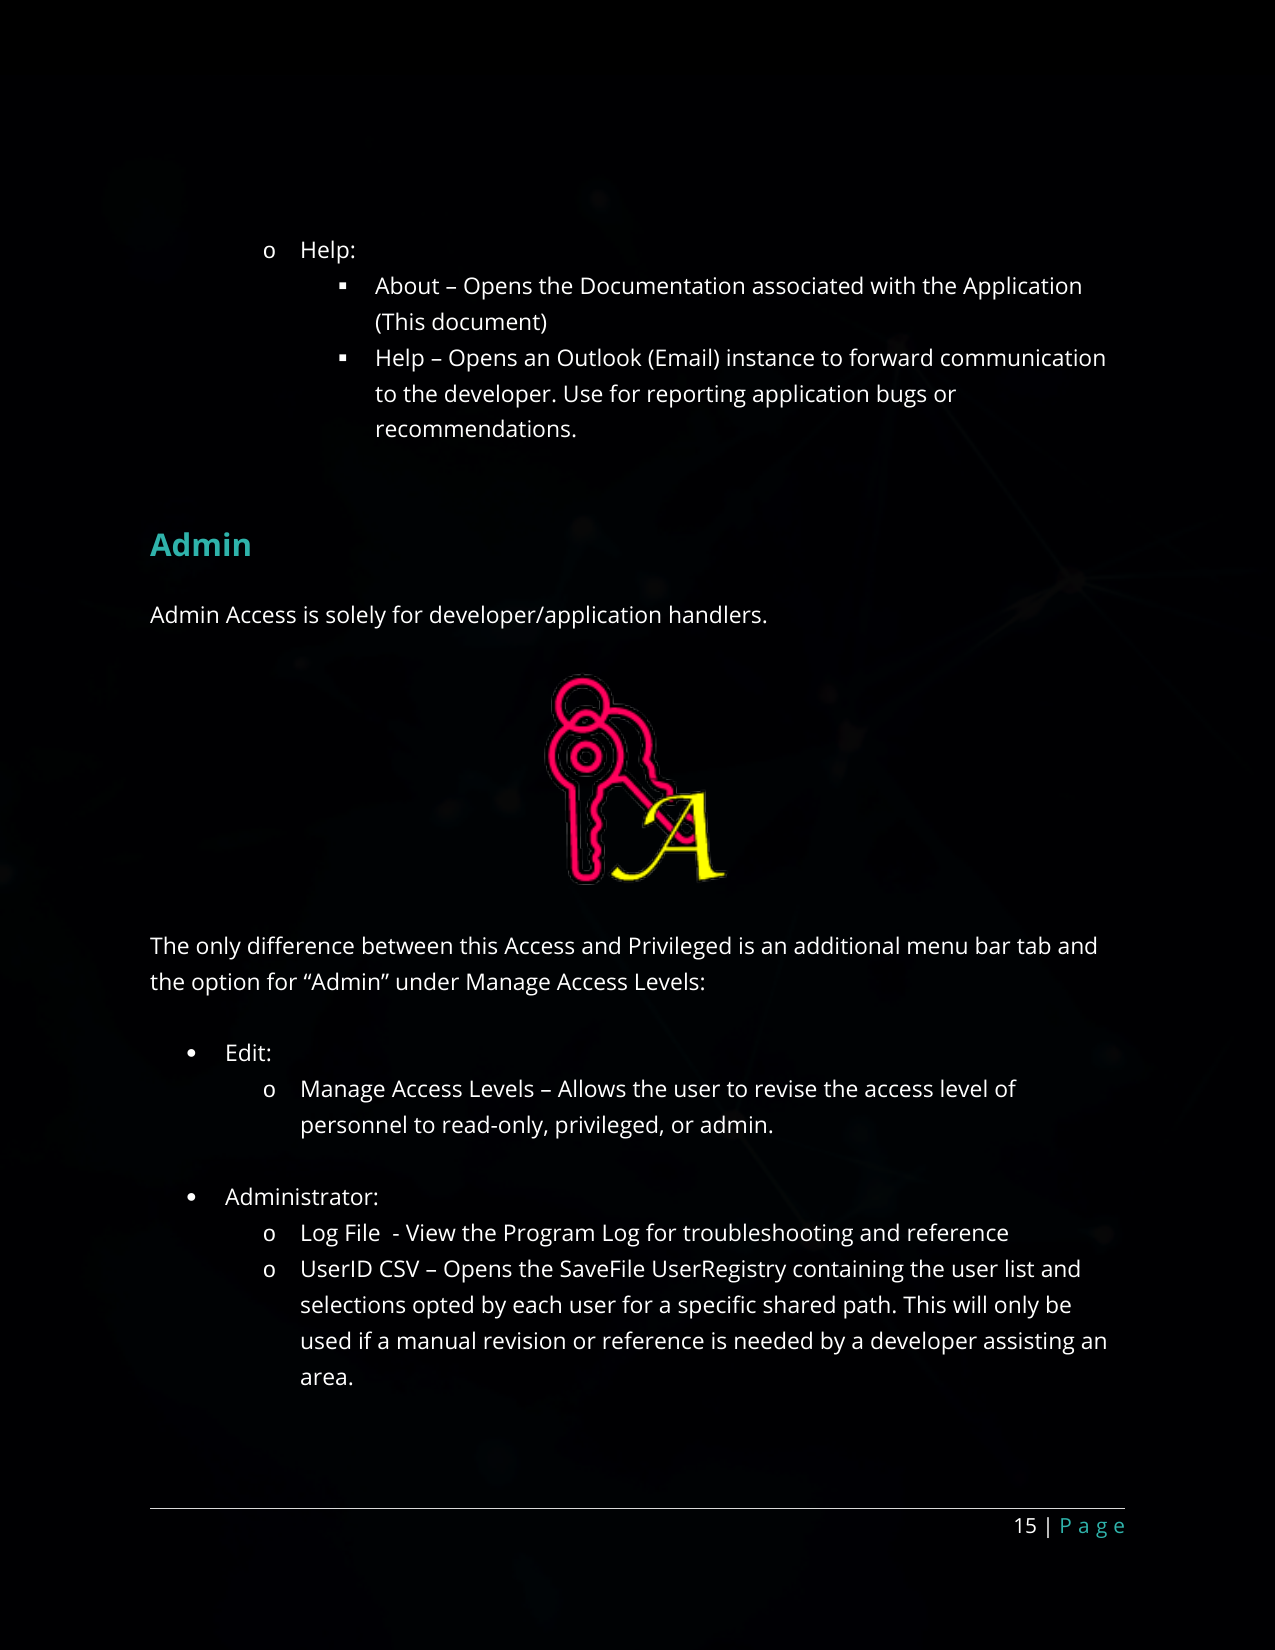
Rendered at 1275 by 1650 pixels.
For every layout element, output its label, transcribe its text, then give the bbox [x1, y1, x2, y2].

list Help: [262, 234, 1125, 265]
list Log File - View the Program Log for troubleshooting and reference [262, 1217, 1125, 1248]
list UserID CSV – Opens the SaveFile UserRegistry containing the user list and selections opted by each user for a specific shared path. This will only be used if a manual revision or reference is needed by a developer assisting an area. [262, 1253, 1125, 1392]
picture [0, 75, 1275, 1650]
list About – Opens the Documentation associated with the Application (This document) [337, 270, 1125, 337]
list Help – Opens an Outlook (Email) instance to forward communication to the developer. Use for reporting application bugs or recommendations. [337, 342, 1125, 445]
list Manage Access Levels – Allows the user to revise the access level of personnel to read-only, privileged, or admin. [262, 1073, 1125, 1141]
list Edit: [187, 1037, 1125, 1069]
text Admin [150, 523, 1125, 565]
text Admin Access is solely for developer/application handlers. [150, 599, 1125, 630]
list Administrator: [187, 1181, 1125, 1212]
text The only difference between this Access and Privileged is an additional menu bar tab and the option for “Admin” under Manage Access Levels: [150, 929, 1125, 997]
